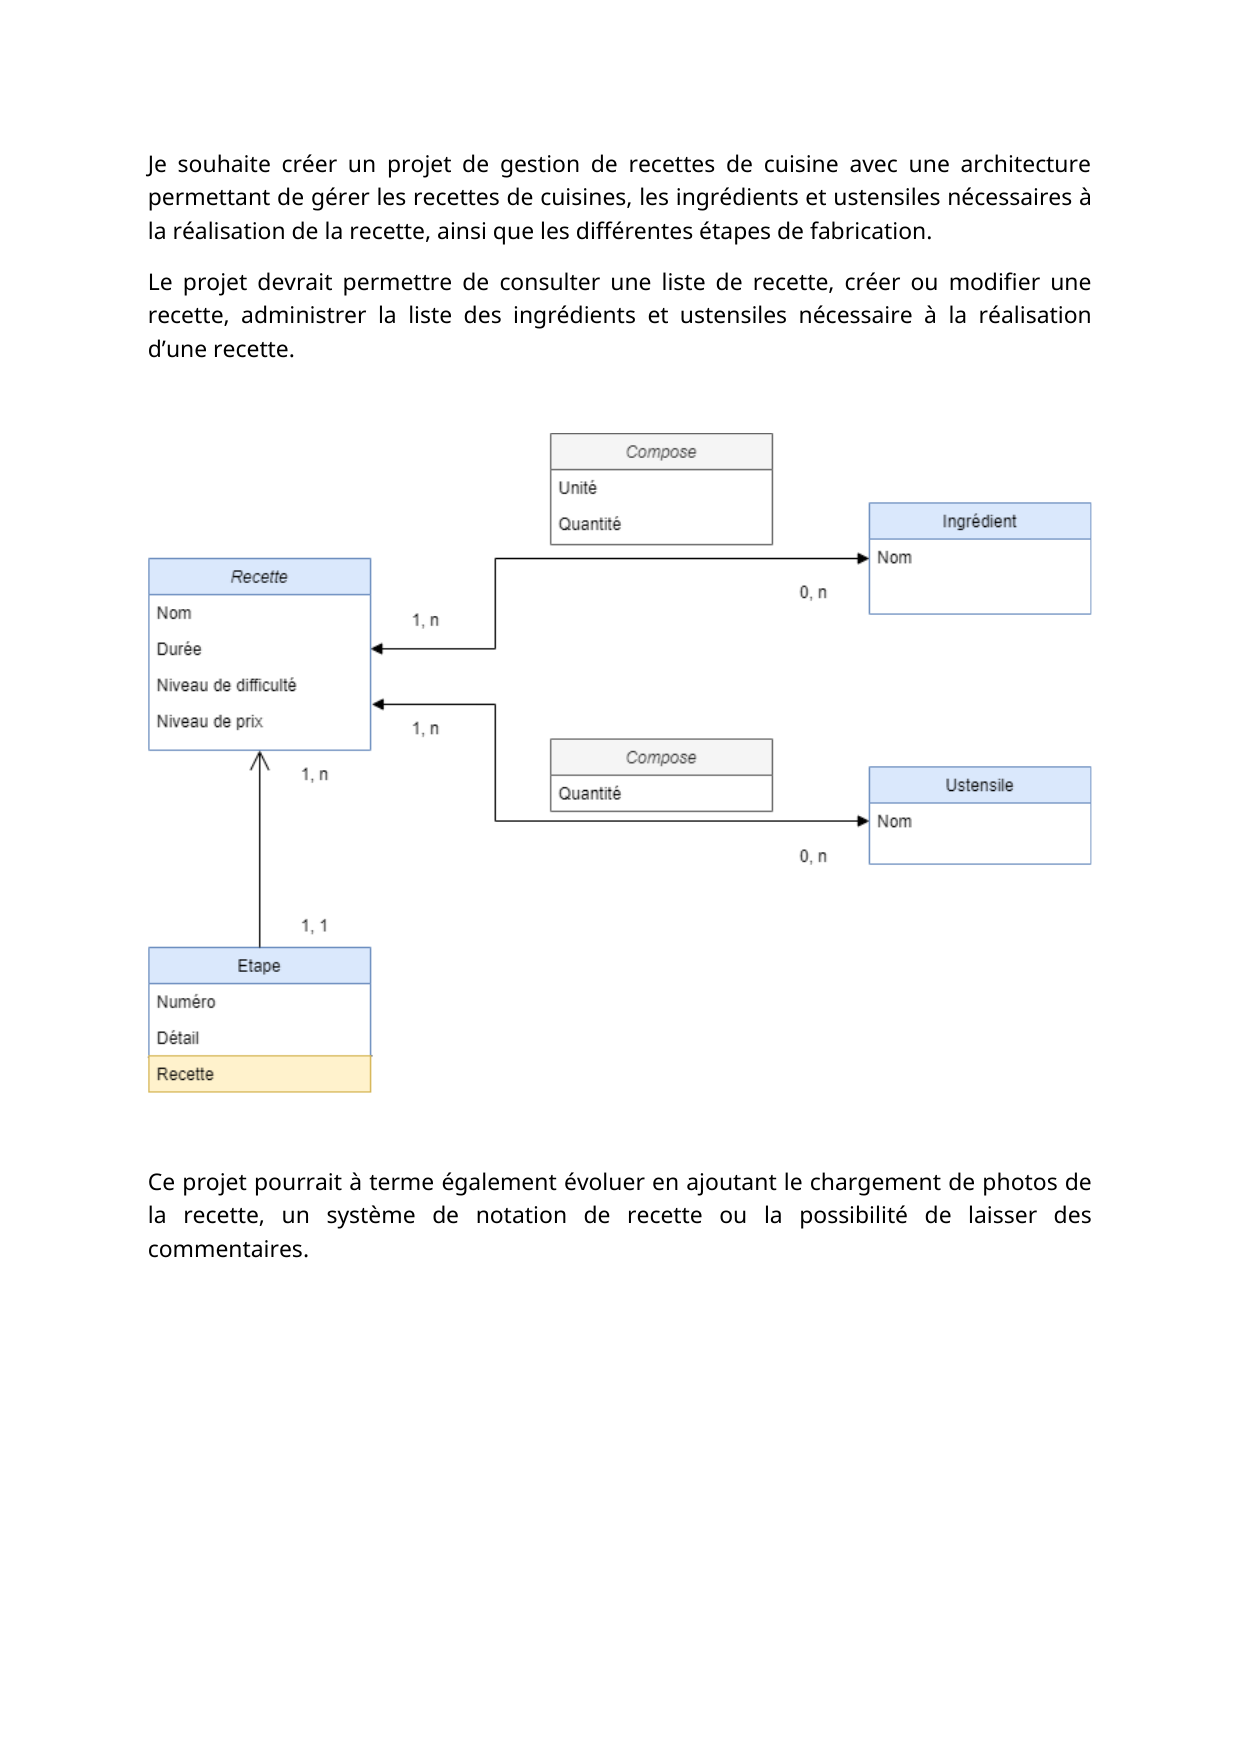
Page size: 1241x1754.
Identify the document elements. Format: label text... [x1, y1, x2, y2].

picture [147, 433, 1092, 1097]
text Je souhaite créer un projet de gestion de recettes de cuisine avec une architecture permettant de gérer les recettes de cuisines, les ingrédients et ustensiles nécessaires à la réalisation de la recette, ainsi que les différentes étapes de fabrication. [148, 148, 1093, 246]
text Le projet devrait permettre de consulter une liste de recette, créer ou modifier une recette, administrer la liste des ingrédients et ustensiles nécessaire à la réalisation d’une recette. [148, 266, 1093, 364]
text Ce projet pourrait à terme également évoluer en ajoutant le chargement de photos de la recette, un système de notation de recette ou la possibilité de laisser des commentaires. [148, 1166, 1093, 1264]
